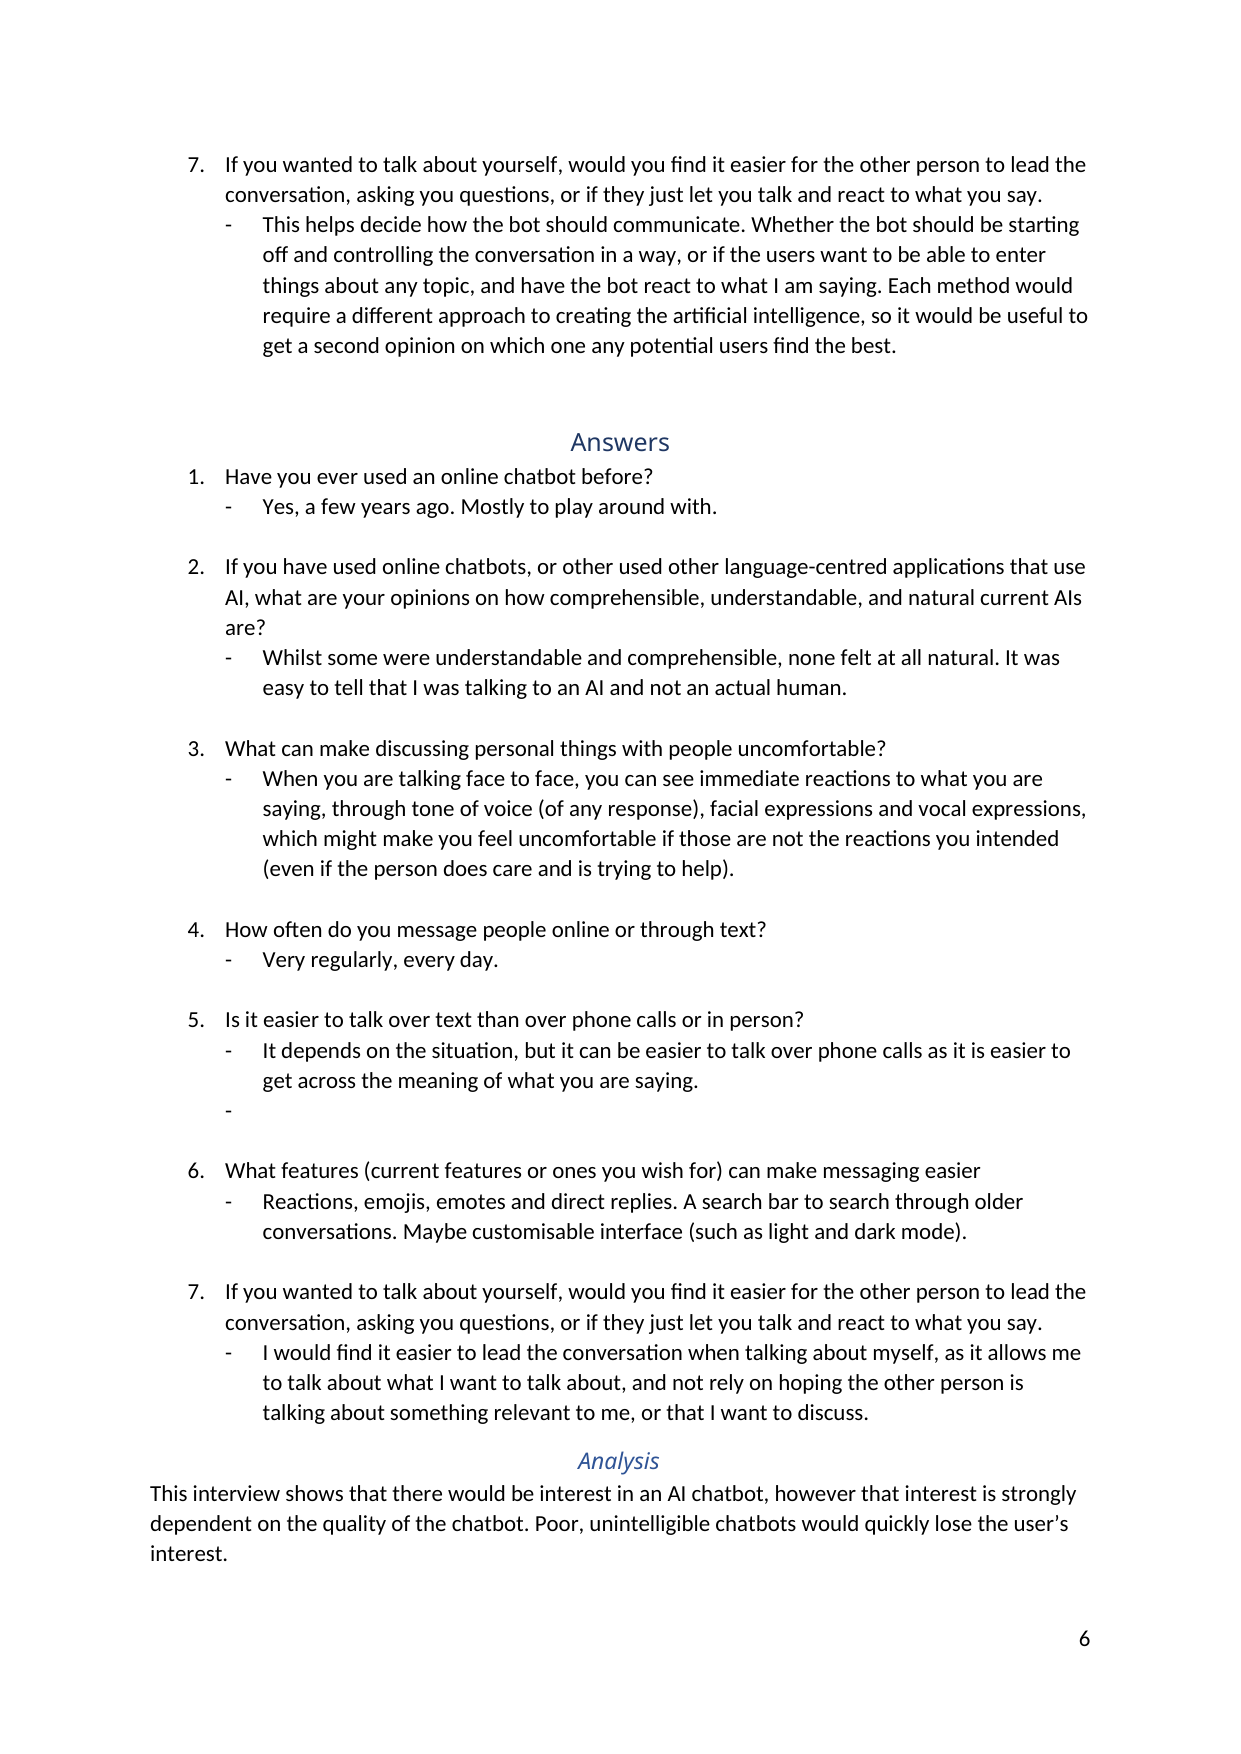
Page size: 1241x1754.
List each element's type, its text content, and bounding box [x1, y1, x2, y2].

list Very regularly, every day. [225, 945, 1090, 973]
subtitle Analysis [150, 1445, 1090, 1476]
list When you are talking face to face, you can see immediate reactions to what you are saying, through tone of voice (of any response), facial expressions and vocal expressions, which might make you feel uncomfortable if those are not the reactions you intended (even if the person does care and is trying to help). [225, 764, 1090, 882]
list Is it easier to talk over text than over phone calls or in person? [187, 1006, 1090, 1033]
list How often do you message people online or through text? [187, 915, 1090, 943]
list Whilst some were understandable and comprehensible, none felt at all natural. It was easy to tell that I was talking to an AI and not an actual human. [225, 643, 1090, 701]
list Have you ever used an online chatbot before? [187, 462, 1090, 490]
list What features (current features or ones you wish for) can make messaging easier [187, 1157, 1090, 1184]
list Yes, a few years ago. Mostly to play around with. [225, 492, 1090, 520]
text This interview shows that there would be interest in an AI chatbot, however that interest is strongly dependent on the quality of the chatbot. Poor, unintelligible chatbots would quickly lose the user’s interest. [150, 1479, 1090, 1567]
list I would find it easier to lead the conversation when talking about myself, as it allows me to talk about what I want to talk about, and not rely on hoping the other person is talking about something relevant to me, or that I want to discuss. [225, 1338, 1090, 1426]
list If you have used online chatbots, or other used other language-centred applications that use AI, what are your opinions on how comprehensible, understandable, and natural current AIs are? [187, 552, 1090, 641]
list Reactions, emojis, emotes and direct replies. A search bar to search through older conversations. Maybe customisable interface (such as light and dark mode). [225, 1187, 1090, 1245]
list This helps decide how the bot should communicate. Whether the bot should be starting off and controlling the conversation in a way, or if the users want to be able to enter things about any topic, and have the bot react to what I am saying. Each method would require a different approach to creating the artificial intelligence, so it would be useful to get a second opinion on which one any potential users find the best. [225, 210, 1090, 359]
list It depends on the situation, but it can be easier to talk over phone calls as it is easier to get across the meaning of what you are saying. [225, 1036, 1090, 1094]
list What can make discussing personal things with people uncomfortable? [187, 734, 1090, 762]
subtitle Answers [150, 425, 1090, 459]
list If you wanted to talk about yourself, would you find it easier for the other person to lead the conversation, asking you questions, or if they just let you talk and react to what you say. [187, 150, 1090, 208]
list If you wanted to talk about yourself, would you find it easier for the other person to lead the conversation, asking you questions, or if they just let you talk and react to what you say. [187, 1277, 1090, 1336]
